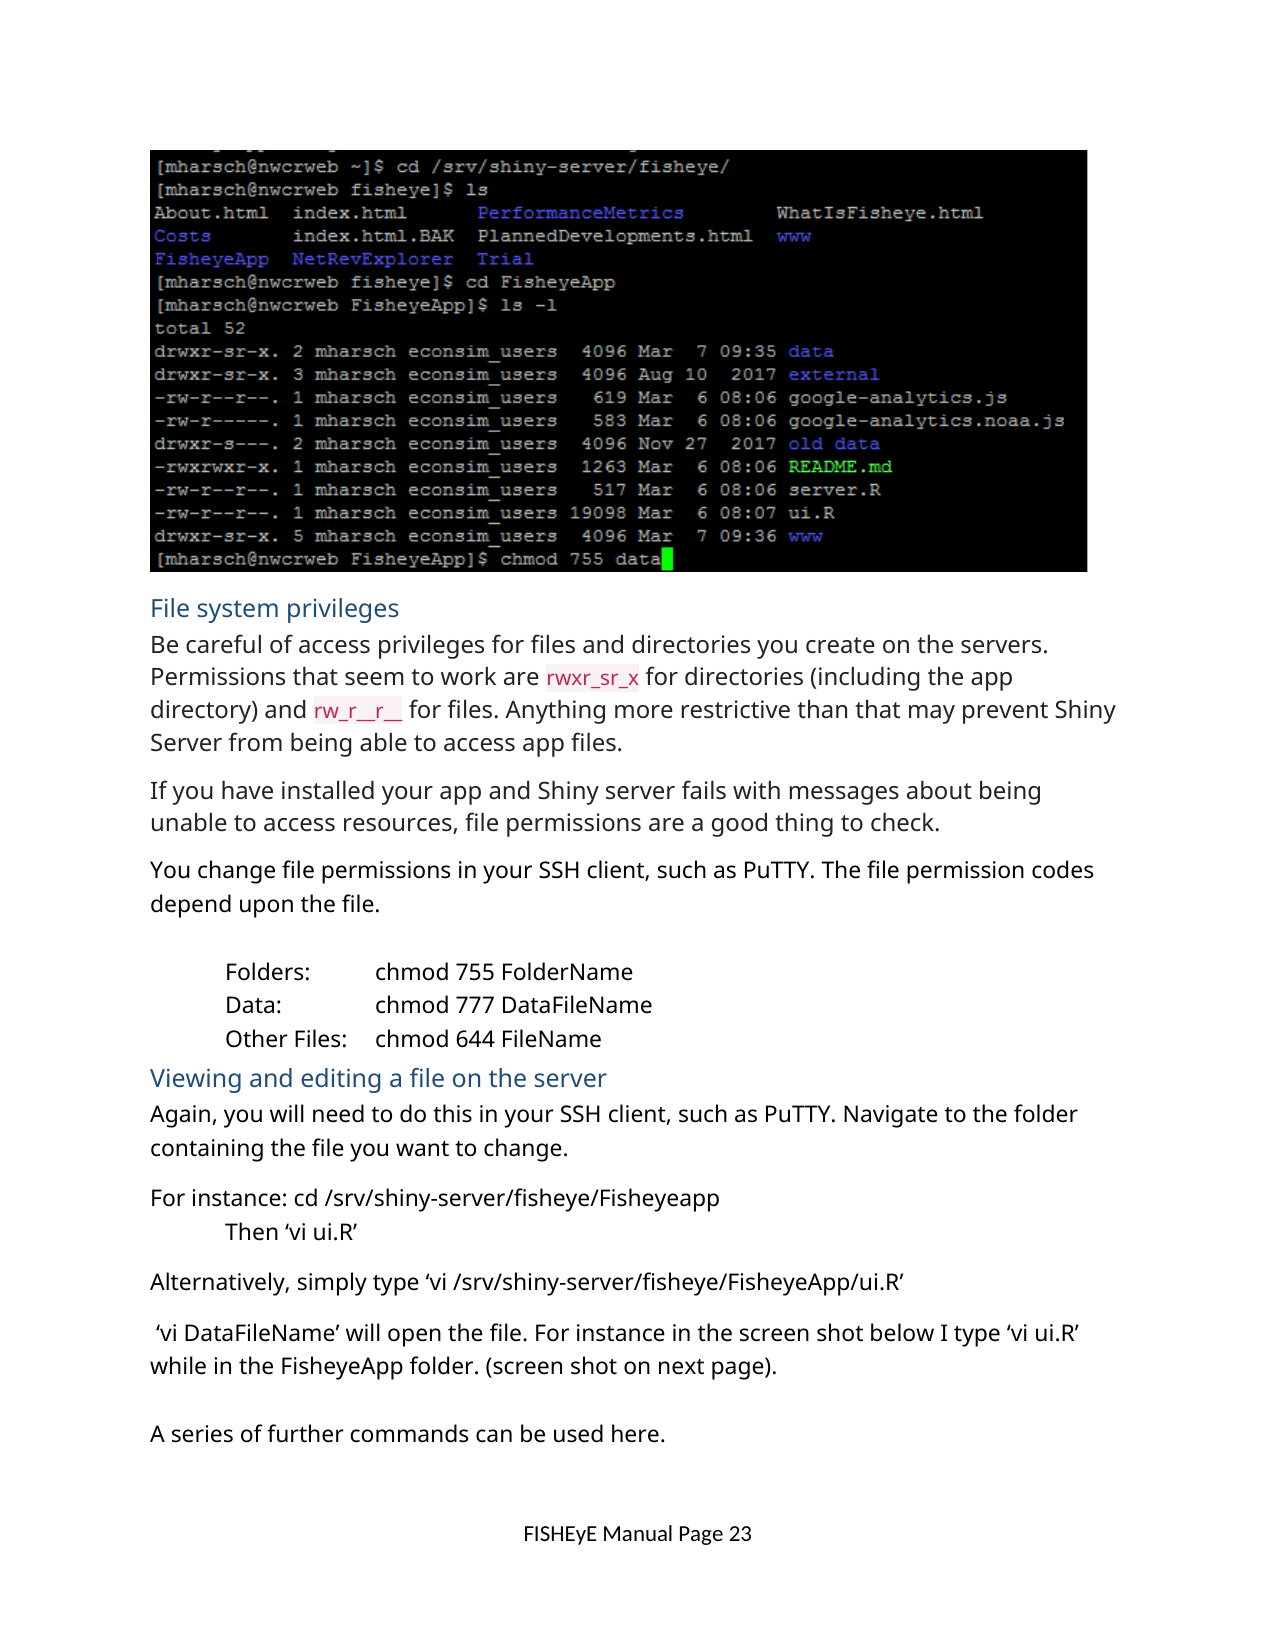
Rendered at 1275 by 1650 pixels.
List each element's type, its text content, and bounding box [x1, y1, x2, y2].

subtitle Viewing and editing a file on the server [150, 1061, 1125, 1095]
text Folders: chmod 755 FolderName [150, 956, 1125, 987]
text If you have installed your app and Shiny server fails with messages about being unable to access resources, file permissions are a good thing to check. [150, 773, 1125, 839]
text Then ‘vi ui.R’ [150, 1216, 1125, 1247]
picture [150, 150, 1088, 572]
text You change file permissions in your SSH client, such as PuTTY. The file permission codes depend upon the file. [150, 854, 1125, 919]
text ‘vi DataFileName’ will open the file. For instance in the screen shot below I type ‘vi ui.R’ while in the FisheyeApp folder. (screen shot on next page). [150, 1317, 1125, 1382]
text For instance: cd /srv/shiny-server/fisheye/Fisheyeapp [150, 1182, 1125, 1213]
text Alternatively, simply type ‘vi /srv/shiny-server/fisheye/FisheyeApp/ui.R’ [150, 1266, 1125, 1297]
subtitle File system privileges [150, 591, 1125, 625]
text Data: chmod 777 DataFileName [150, 989, 1125, 1021]
text Be careful of access privileges for files and directories you create on the servers. Permissions that seem to work are rwxr_sr_x for directories (including the app directory) and rw_r__r__ for files. Anything more restrictive than that may prevent Shiny Server from being able to access app files. [150, 627, 1125, 758]
text Again, you will need to do this in your SSH client, such as PuTTY. Navigate to the folder containing the file you want to change. [150, 1098, 1125, 1163]
text A series of further commands can be used here. [150, 1418, 1125, 1449]
text Other Files: chmod 644 FileName [150, 1023, 1125, 1054]
